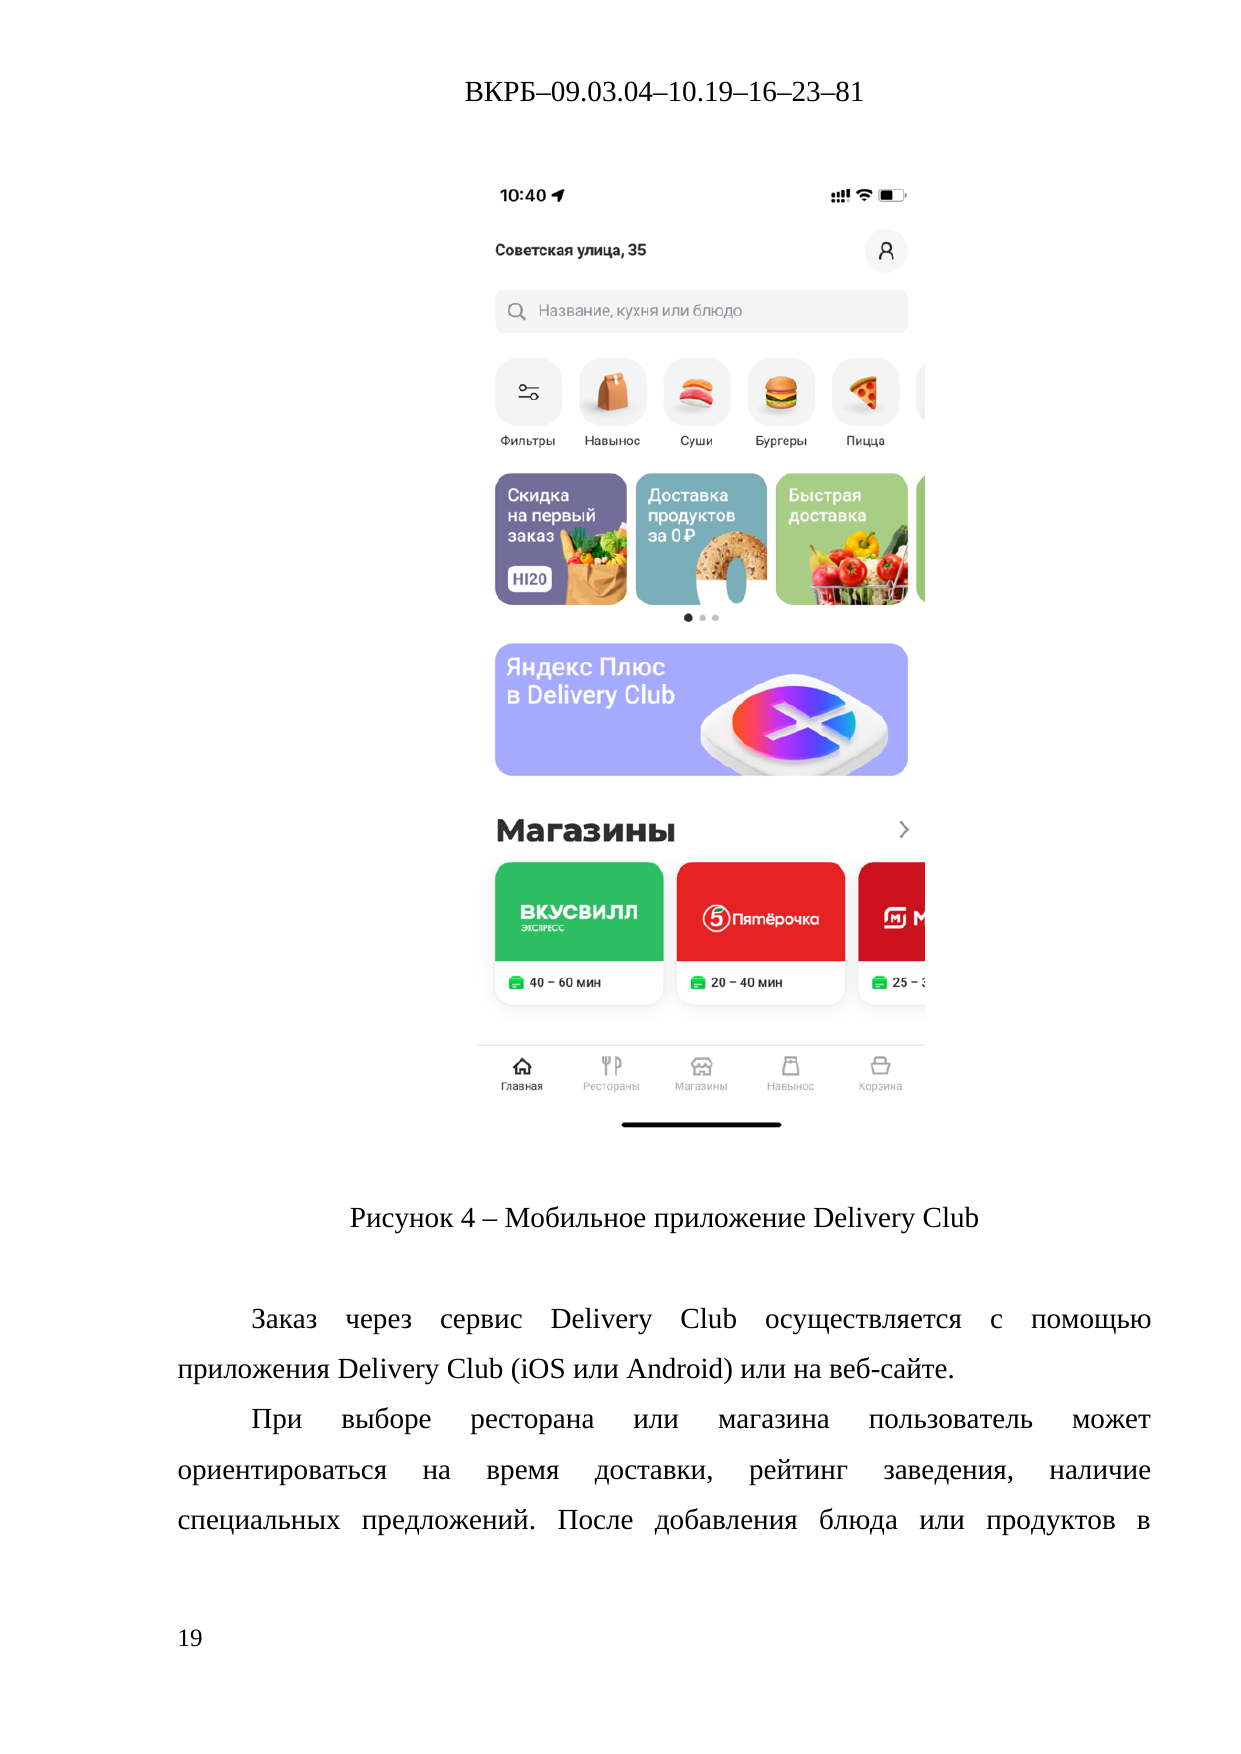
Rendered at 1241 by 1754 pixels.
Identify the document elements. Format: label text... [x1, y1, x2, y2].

picture [477, 168, 925, 1136]
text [177, 1402, 1152, 1536]
text Рисунок 4 – Мобильное приложение Delivery Club [177, 1200, 1152, 1234]
text Заказ через сервис Delivery Club осуществляется с помощью приложения Delivery Club (iOS или Android) или на веб-сайте. [177, 1301, 1152, 1385]
